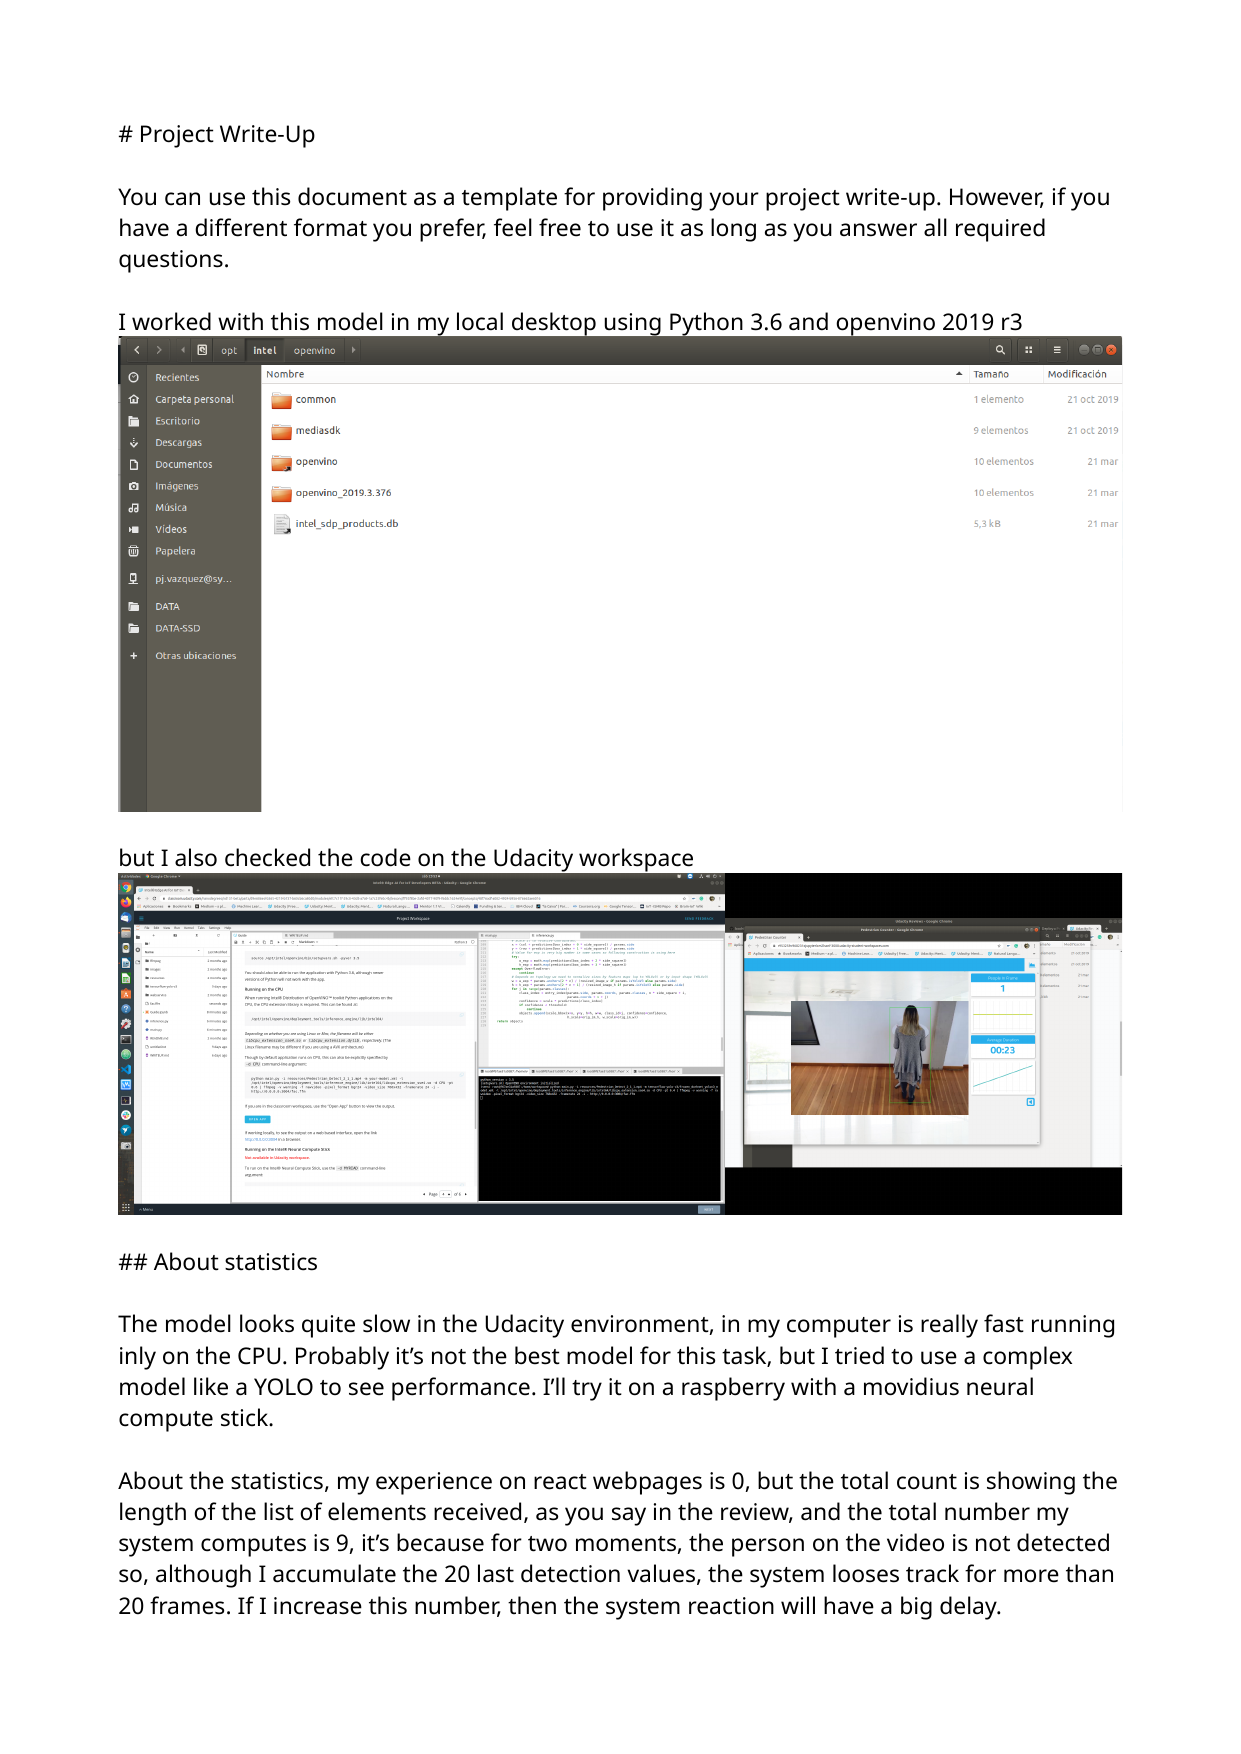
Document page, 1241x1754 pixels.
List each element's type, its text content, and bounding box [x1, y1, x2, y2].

text I worked with this model in my local desktop using Python 3.6 and openvino 2019 r3 [118, 306, 1122, 336]
picture [118, 873, 1123, 1215]
text # Project Write-Up [118, 118, 1122, 149]
text ## About statistics [118, 1246, 1122, 1277]
text questions. [118, 243, 1122, 274]
text but I also checked the code on the Udacity workspace [118, 842, 1122, 873]
text have a different format you prefer, feel free to use it as long as you answer all required [118, 212, 1122, 243]
picture [118, 336, 1123, 812]
text About the statistics, my experience on react webpages is 0, but the total count is showing the length of the list of elements received, as you say in the review, and the total number my system computes is 9, it’s because for two moments, the person on the video is not detected so, although I accumulate the 20 last detection values, the system looses track for more than 20 frames. If I increase this number, then the system reaction will have a big delay. [118, 1464, 1122, 1621]
text The model looks quite slow in the Udacity environment, in my computer is really fast running inly on the CPU. Probably it’s not the best model for this task, but I tried to use a complex model like a YOLO to see performance. I’ll try it on a raspberry with a movidius neural compute stick. [118, 1308, 1122, 1433]
text You can use this document as a template for providing your project write-up. However, if you [118, 181, 1122, 212]
